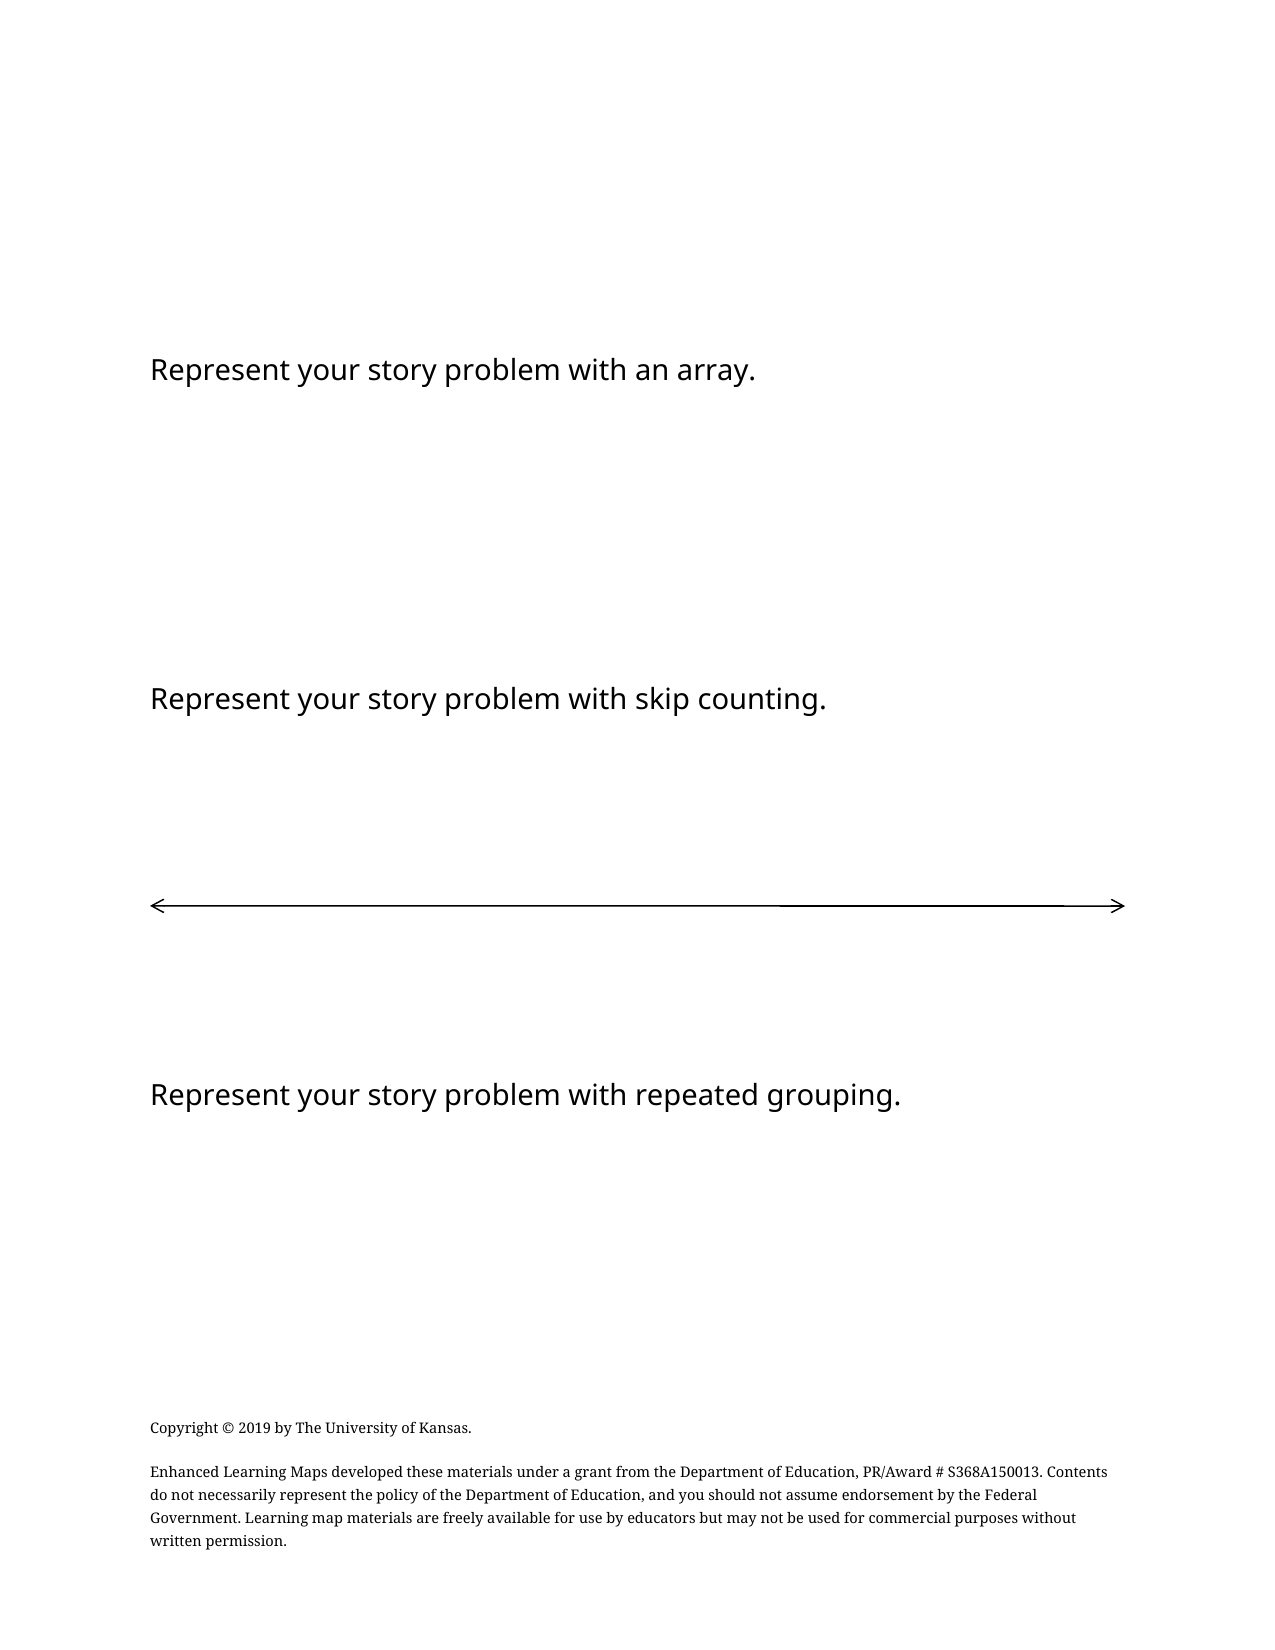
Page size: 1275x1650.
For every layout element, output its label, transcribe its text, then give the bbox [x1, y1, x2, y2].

text Represent your story problem with skip counting. [150, 679, 1125, 846]
text Represent your story problem with repeated grouping. [150, 937, 1125, 1332]
text Represent your story problem with an array. [150, 349, 1125, 653]
